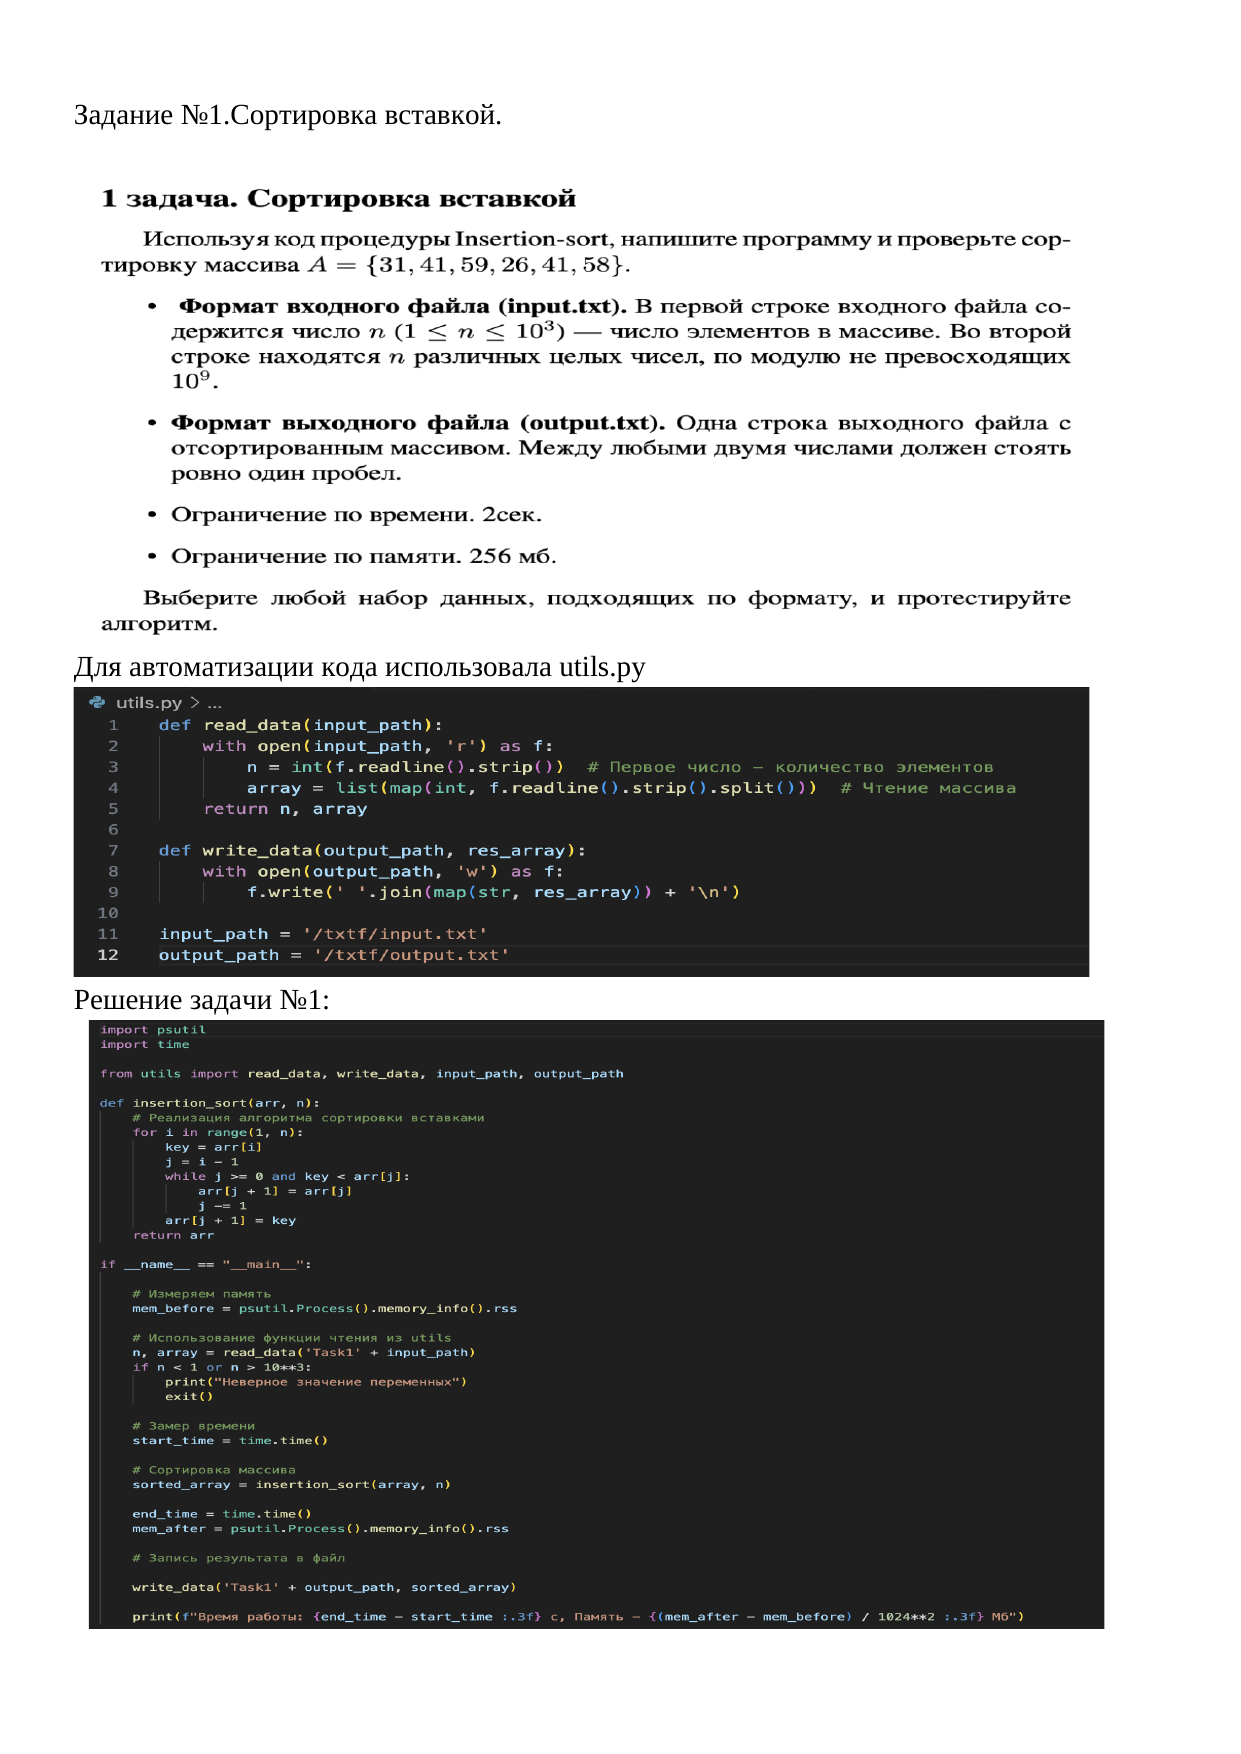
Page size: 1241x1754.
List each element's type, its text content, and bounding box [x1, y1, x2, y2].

picture [73, 174, 1087, 644]
picture [73, 687, 1090, 977]
picture [88, 1020, 1105, 1629]
text Задание №1.Сортировка вставкой. [74, 97, 1090, 131]
text Решение задачи №1: [74, 982, 1090, 1016]
text Для автоматизации кода использовала utils.py [74, 649, 1090, 682]
